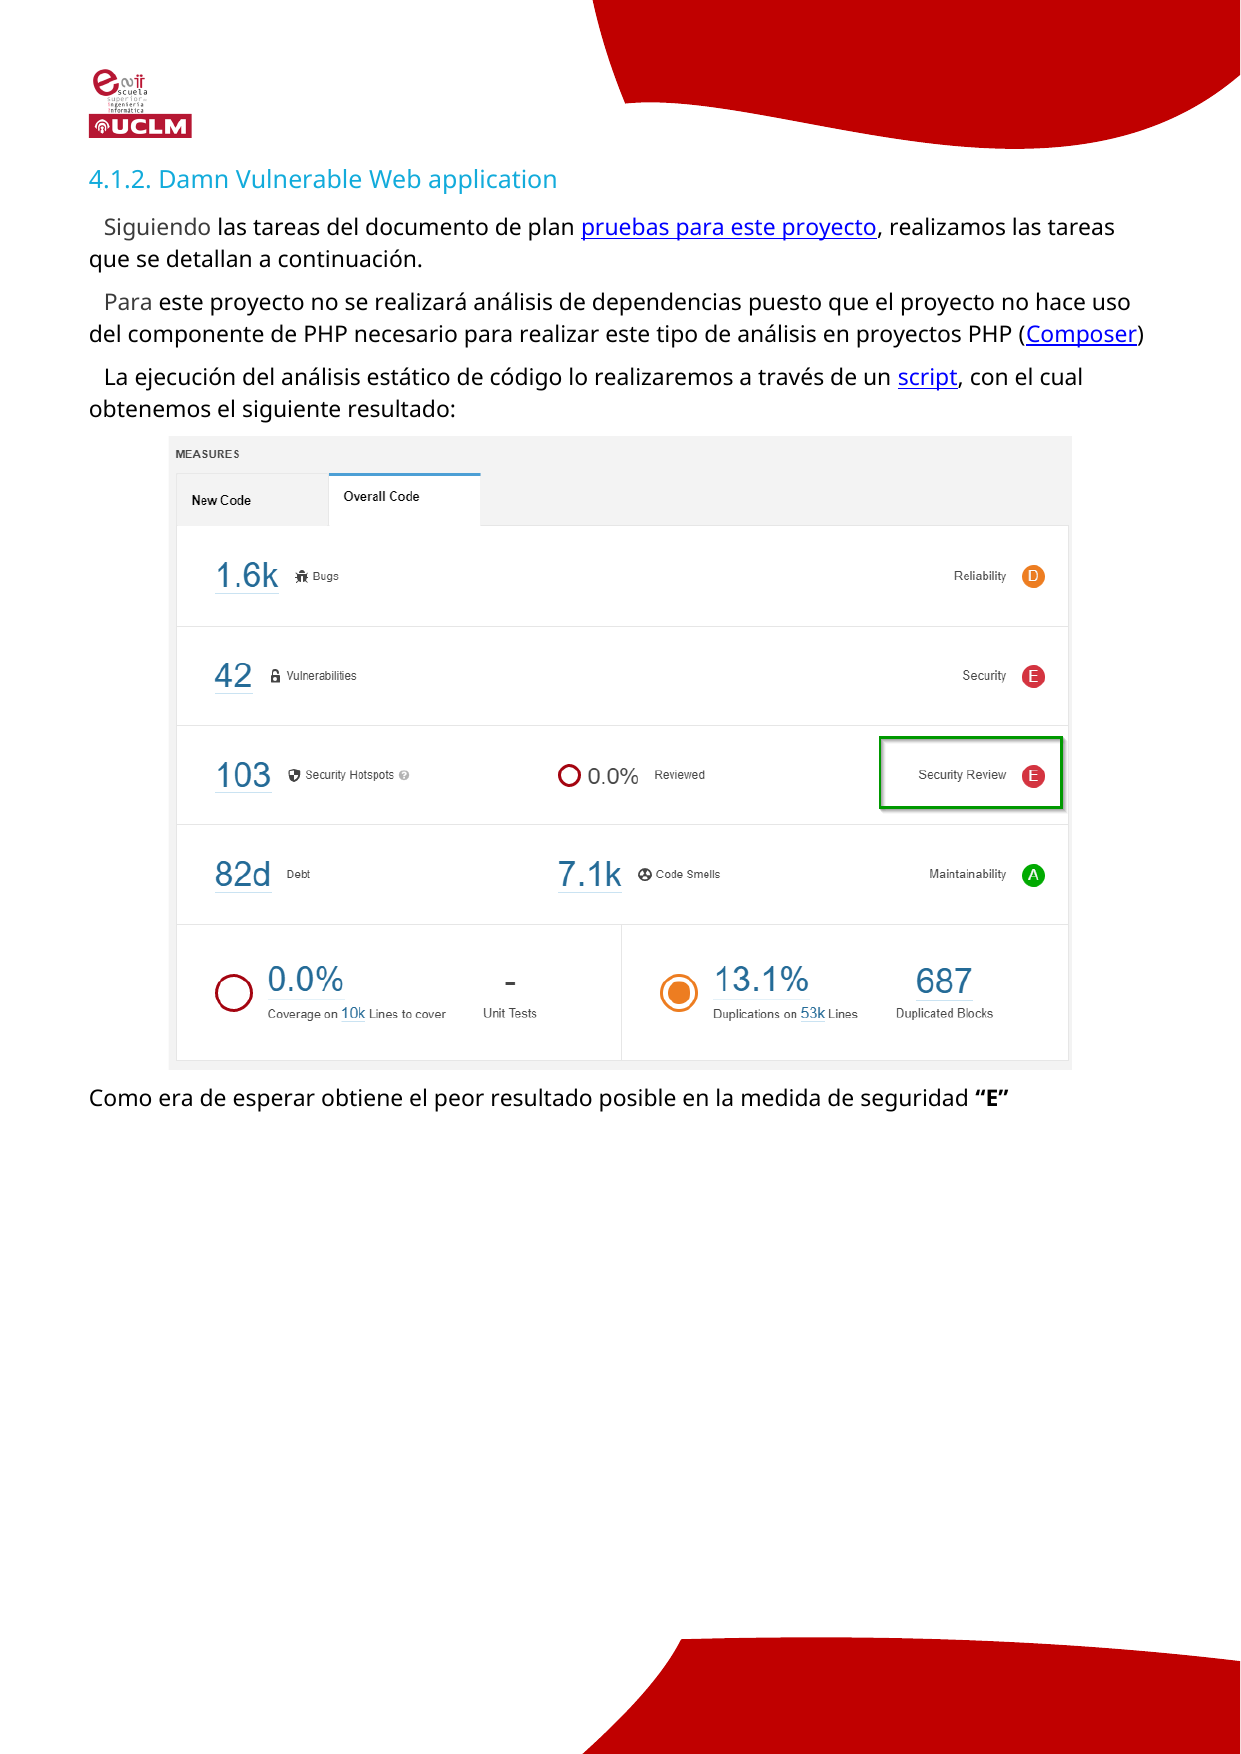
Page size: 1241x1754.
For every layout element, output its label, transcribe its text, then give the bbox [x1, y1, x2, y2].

picture [168, 436, 1072, 1070]
subtitle Damn Vulnerable Web application [89, 161, 1152, 196]
text Siguiendo las tareas del documento de plan pruebas para este proyecto, realizamos las tareas que se detallan a continuación. [89, 211, 1152, 274]
picture [88, 68, 192, 138]
text La ejecución del análisis estático de código lo realizaremos a través de un script, con el cual obtenemos el siguiente resultado: [89, 361, 1152, 424]
text Como era de esperar obtiene el peor resultado posible en la medida de seguridad “E” [89, 1082, 1152, 1113]
text Para este proyecto no se realizará análisis de dependencias puesto que el proyecto no hace uso del componente de PHP necesario para realizar este tipo de análisis en proyectos PHP (Composer) [89, 286, 1152, 349]
